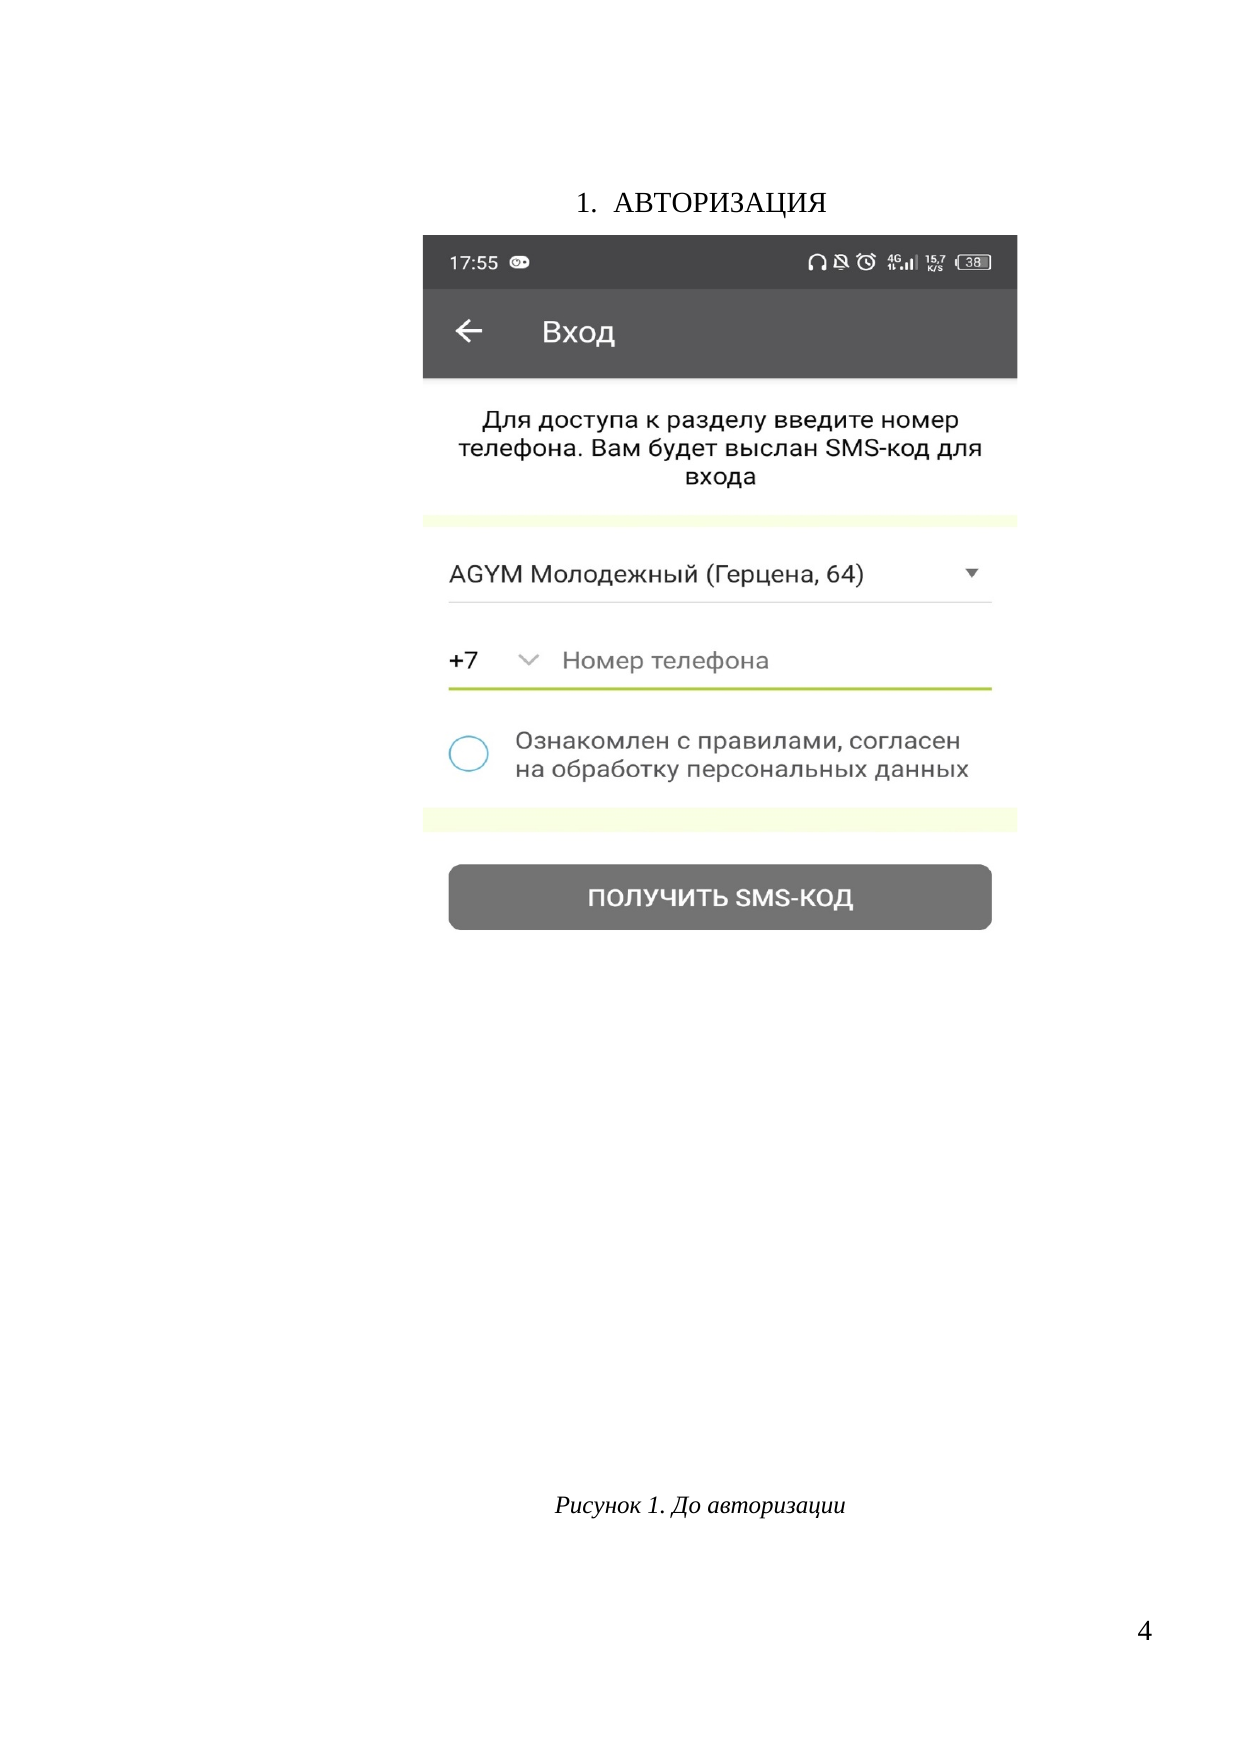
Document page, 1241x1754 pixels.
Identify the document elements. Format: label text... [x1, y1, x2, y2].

list АВТОРИЗАЦИЯ [251, 185, 1152, 219]
picture [422, 235, 1018, 1457]
text Рисунок 1. До авторизации [251, 1490, 1152, 1518]
